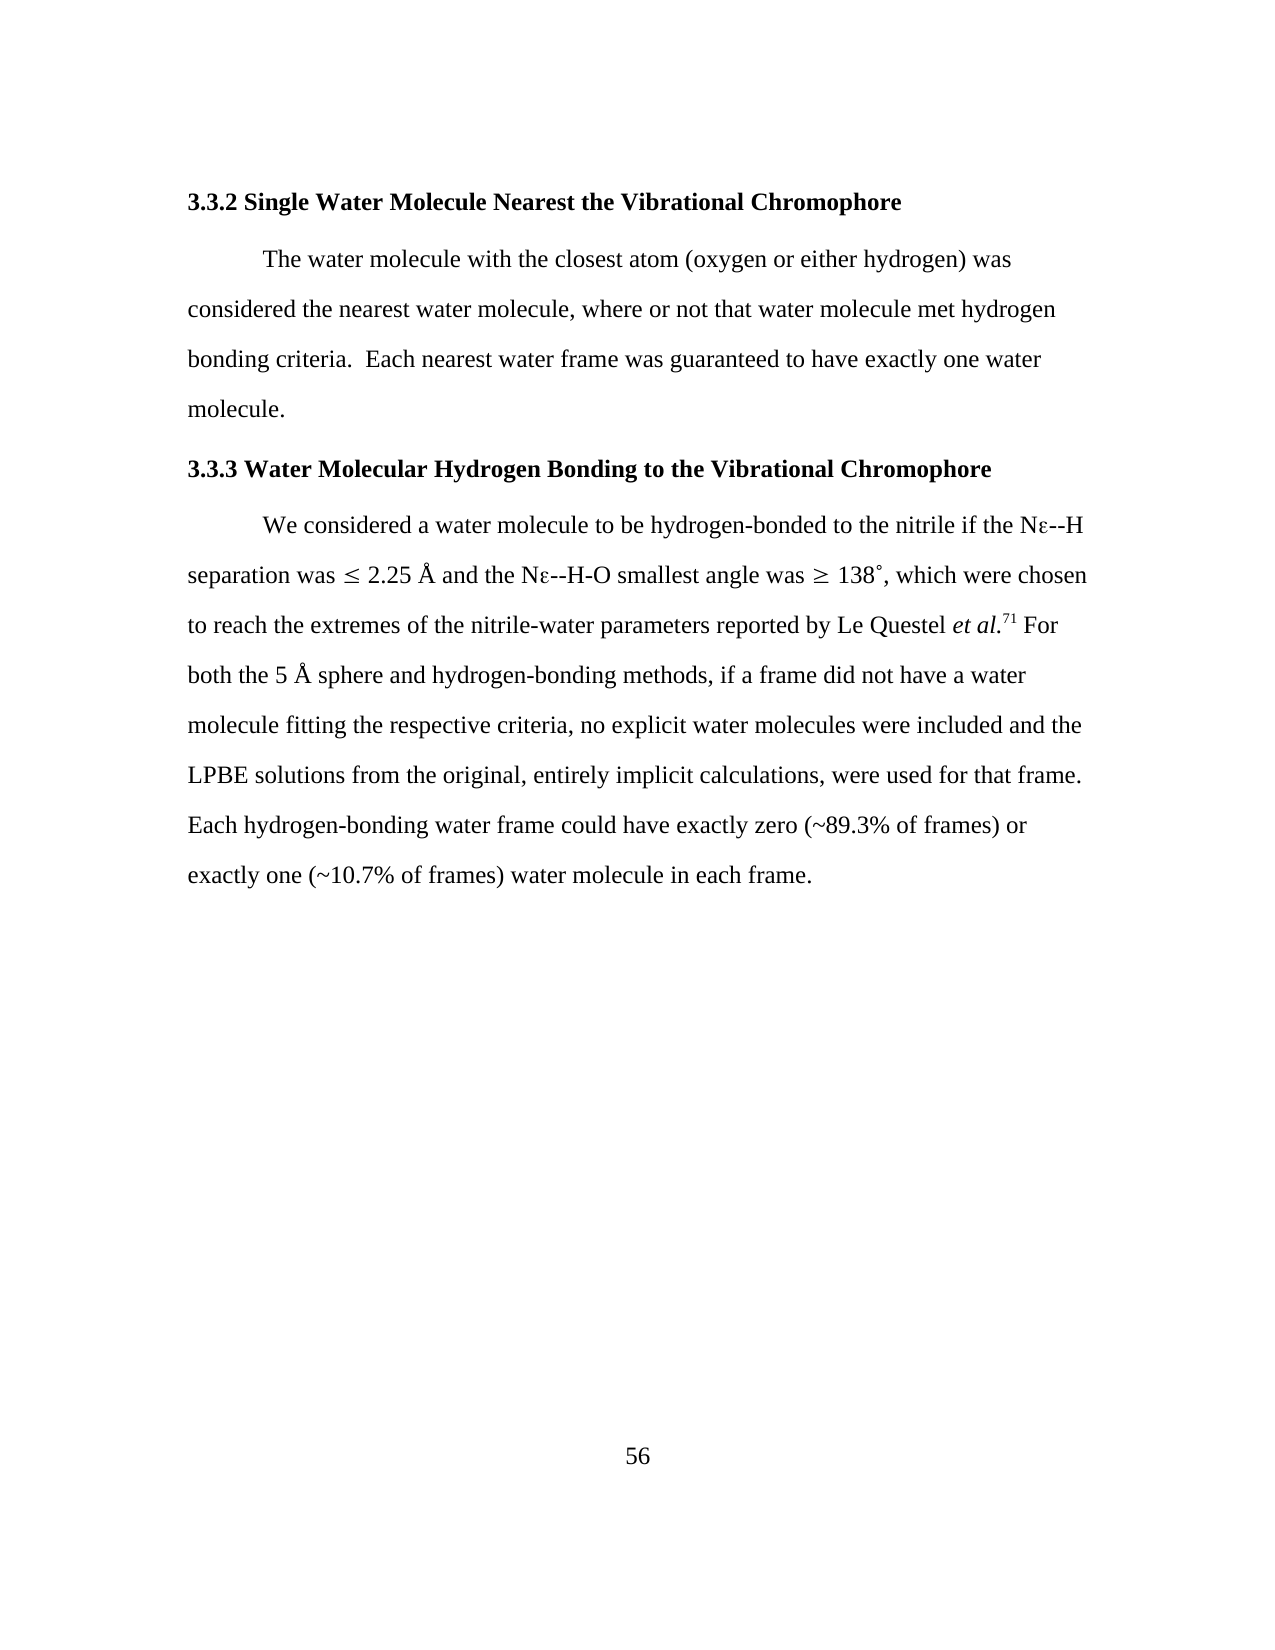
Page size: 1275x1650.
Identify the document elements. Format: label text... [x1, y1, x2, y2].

subtitle Single Water Molecule Nearest the Vibrational Chromophore [187, 187, 1087, 216]
text The water molecule with the closest atom (oxygen or either hydrogen) was considered the nearest water molecule, where or not that water molecule met hydrogen bonding criteria. Each nearest water frame was guaranteed to have exactly one water molecule. [187, 222, 1087, 422]
text We considered a water molecule to be hydrogen-bonded to the nitrile if the N--H separation was 2.25 Å and the N--H-O smallest angle was 138˚, which were chosen to reach the extremes of the nitrile-water parameters reported by Le Questel et al.71 For both the 5 Å sphere and hydrogen-bonding methods, if a frame did not have a water molecule fitting the respective criteria, no explicit water molecules were included and the LPBE solutions from the original, entirely implicit calculations, were used for that frame. Each hydrogen-bonding water frame could have exactly zero (~89.3% of frames) or exactly one (~10.7% of frames) water molecule in each frame. [187, 489, 1087, 889]
subtitle Water Molecular Hydrogen Bonding to the Vibrational Chromophore [187, 454, 1087, 482]
